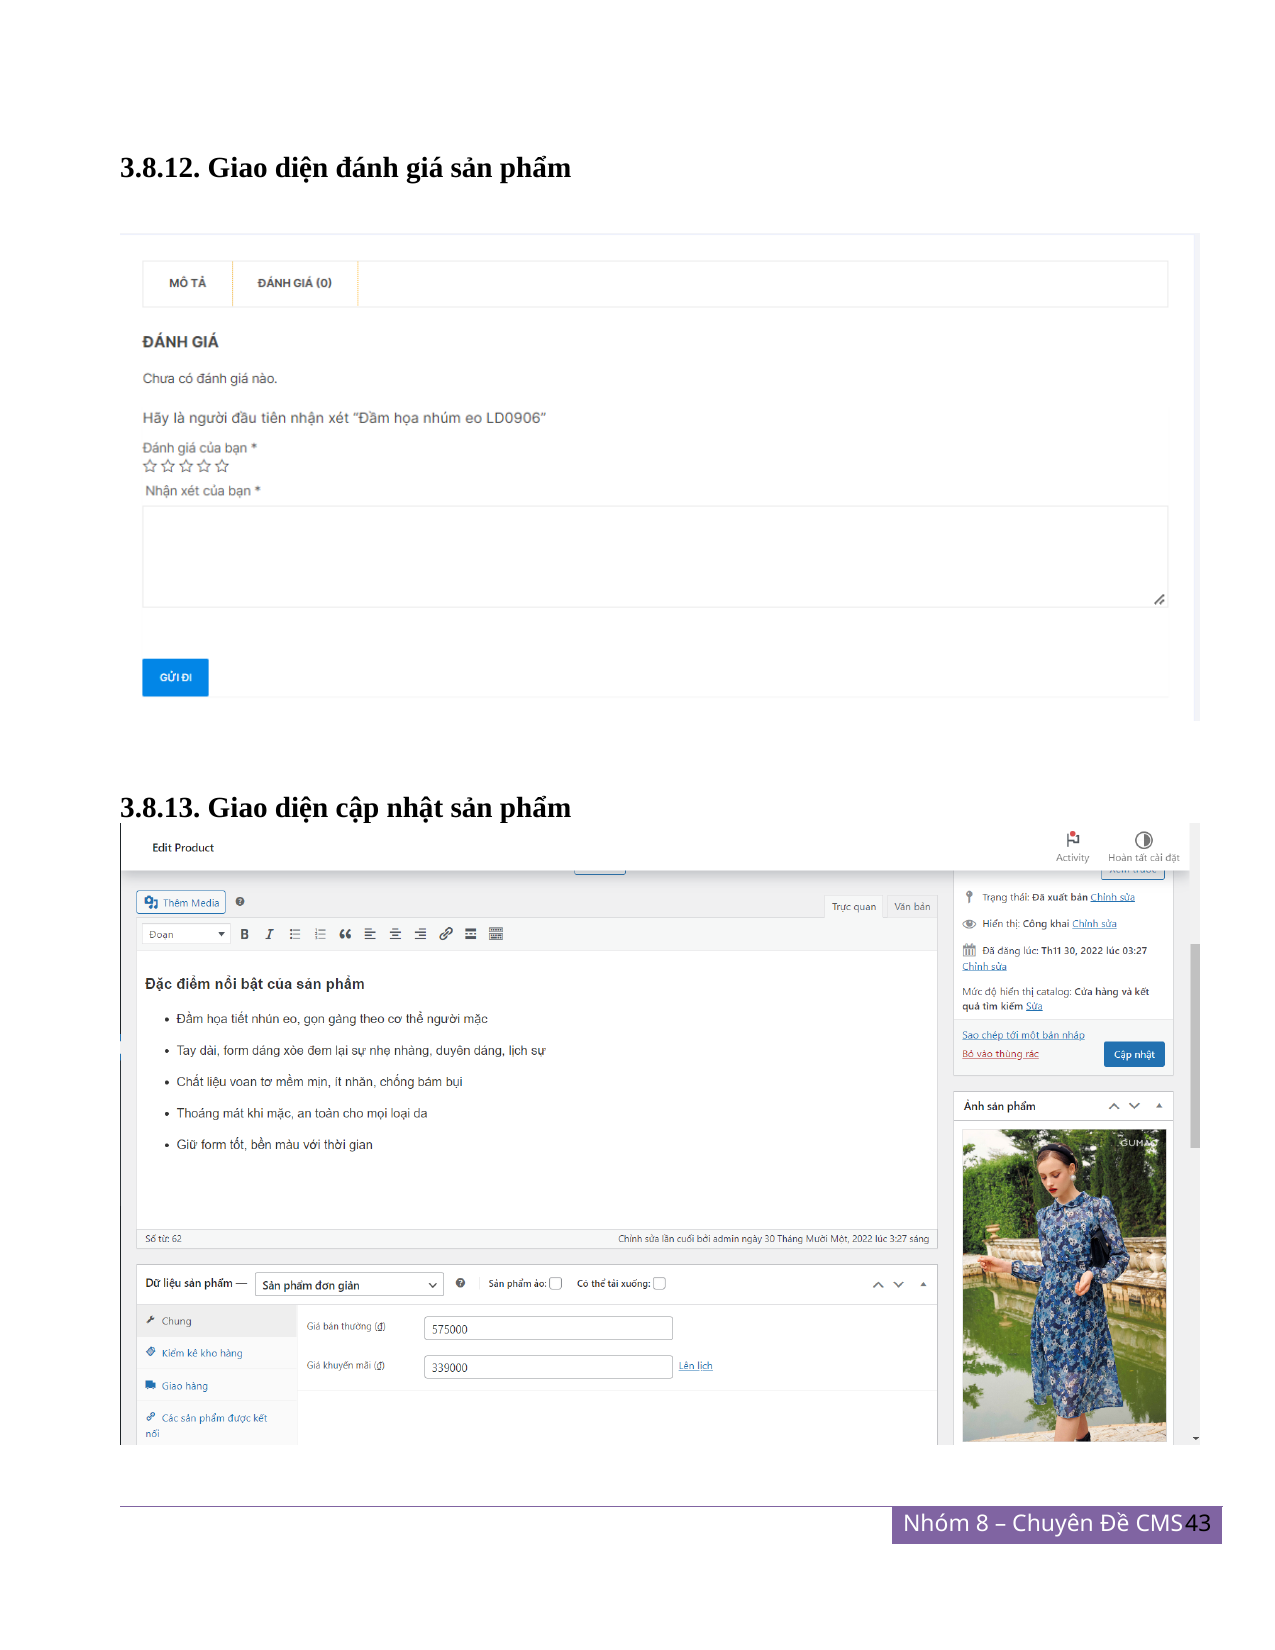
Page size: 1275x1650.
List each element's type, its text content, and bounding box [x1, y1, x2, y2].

picture [120, 823, 1200, 1445]
picture [120, 233, 1200, 721]
subtitle 3.8.12. Giao diện đánh giá sản phẩm [120, 150, 1200, 183]
subtitle 3.8.13. Giao diện cập nhật sản phẩm [120, 790, 1200, 823]
